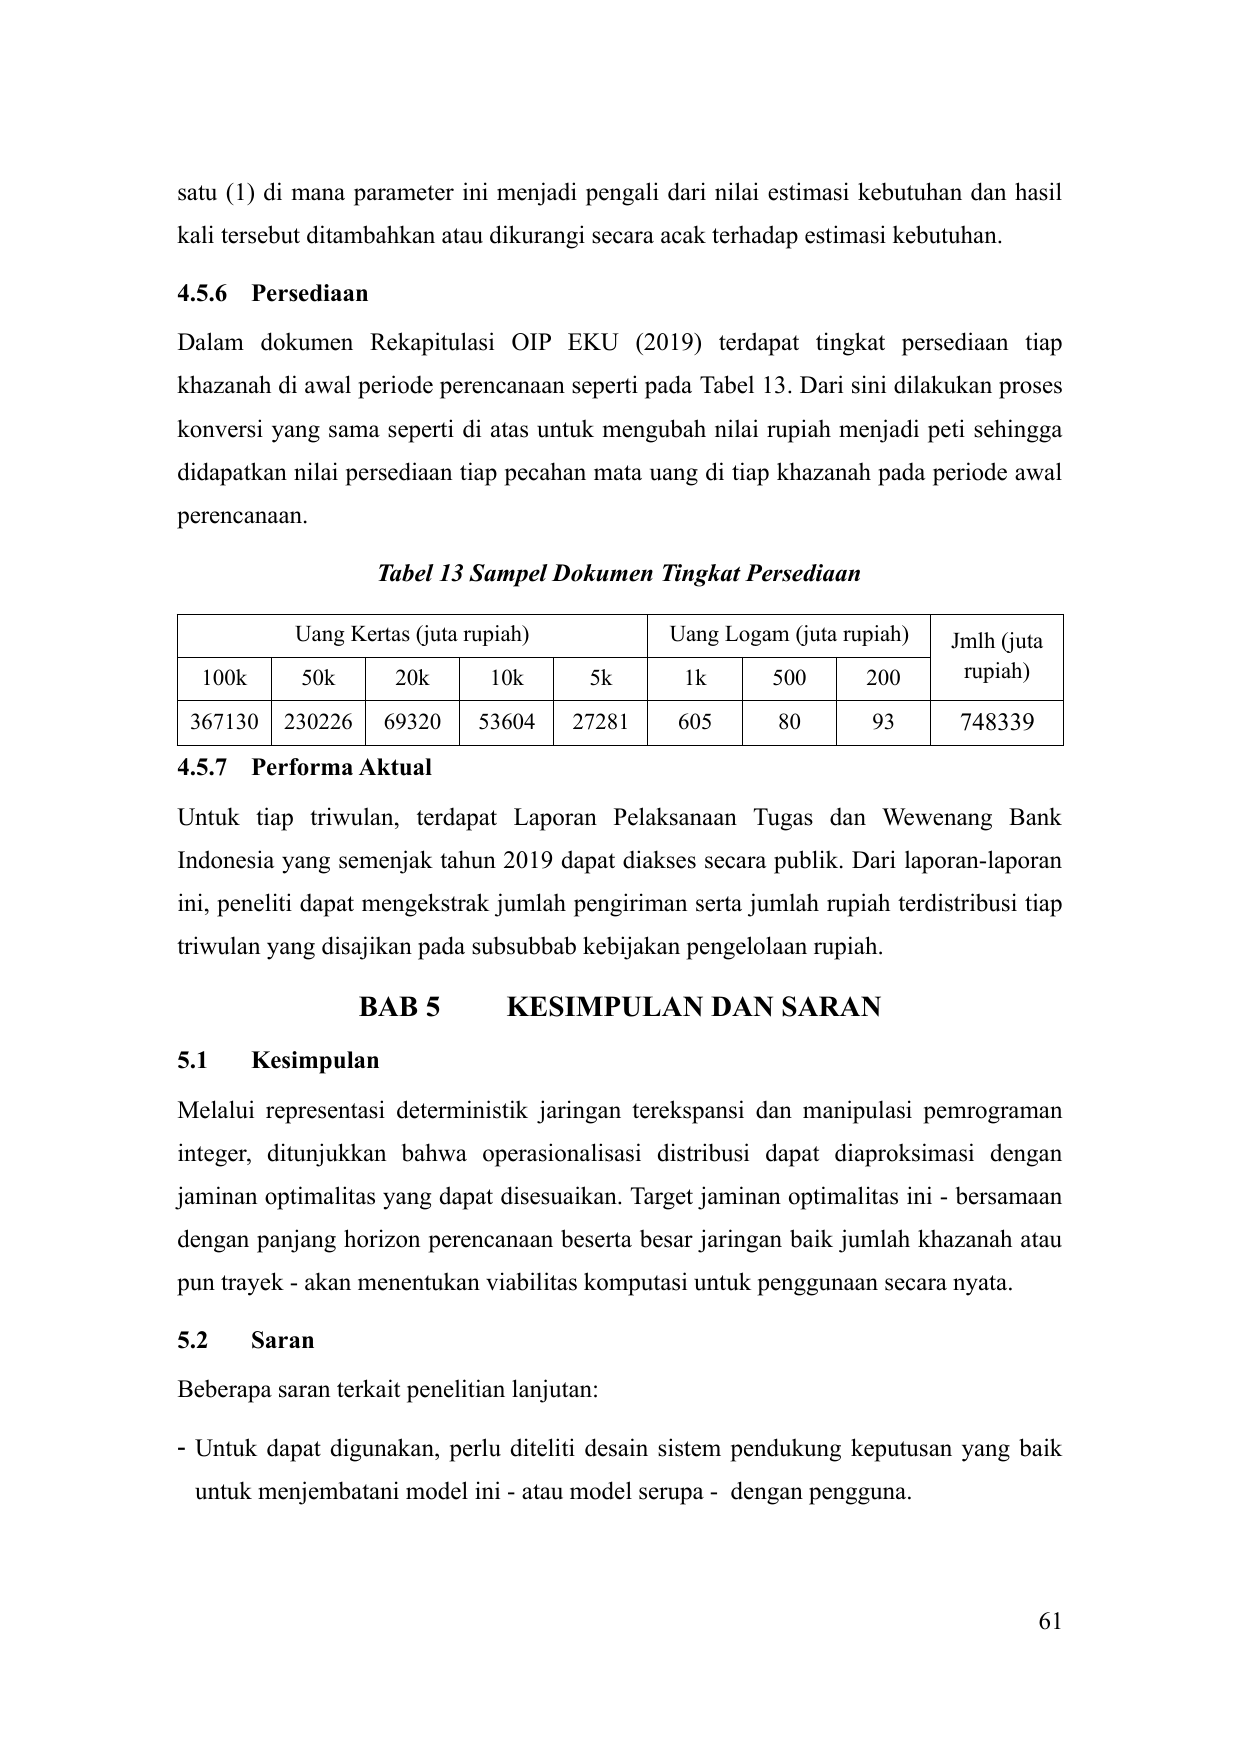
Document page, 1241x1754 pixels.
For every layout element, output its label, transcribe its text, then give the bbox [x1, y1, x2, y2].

table_header Uang Logam (juta rupiah) [648, 615, 930, 657]
table_cell 605 [648, 701, 742, 745]
text Kesimpulan dan Saran [177, 989, 1063, 1023]
table_cell 500 [743, 658, 836, 700]
text Dalam dokumen Rekapitulasi OIP EKU (2019) terdapat tingkat persediaan tiap khazanah di awal periode perencanaan seperti pada Tabel 4.13. Dari sini dilakukan proses konversi yang sama seperti di atas untuk mengubah nilai rupiah menjadi peti sehingga didapatkan nilai persediaan tiap pecahan mata uang di tiap khazanah pada periode awal perencanaan. [177, 327, 1063, 529]
table_cell 200 [837, 658, 930, 700]
table_cell 5k [554, 658, 647, 700]
list Untuk dapat digunakan, perlu diteliti desain sistem pendukung keputusan yang baik untuk menjembatani model ini - atau model serupa - dengan pengguna. [177, 1433, 1063, 1504]
table_cell 10k [460, 658, 553, 700]
table_cell 80 [743, 701, 836, 745]
table_header Jmlh (juta rupiah) [931, 615, 1063, 700]
text Tabel 4.13 Sampel Dokumen Tingkat Persediaan [177, 558, 1063, 587]
table_cell 69320 [366, 701, 459, 745]
table_cell 27281 [554, 701, 647, 745]
table_cell 367130 [178, 701, 271, 745]
table_cell 230226 [272, 701, 365, 745]
table_cell 50k [272, 658, 365, 700]
table_header Uang Kertas (juta rupiah) [178, 615, 647, 657]
subtitle Saran [177, 1325, 1063, 1354]
table_cell 20k [366, 658, 459, 700]
table_cell 748339 [931, 701, 1063, 745]
table_cell 100k [178, 658, 271, 700]
subtitle Persediaan [177, 278, 1063, 307]
table_cell 93 [837, 701, 930, 745]
text Beberapa saran terkait penelitian lanjutan: [177, 1374, 1063, 1403]
subtitle Kesimpulan [177, 1046, 1063, 1074]
table_cell 53604 [460, 701, 553, 745]
subtitle Performa Aktual [177, 752, 1063, 781]
text Melalui representasi deterministik jaringan terekspansi dan manipulasi pemrograman integer, ditunjukkan bahwa operasionalisasi distribusi dapat diaproksimasi dengan jaminan optimalitas yang dapat disesuaikan. Target jaminan optimalitas ini - bersamaan dengan panjang horizon perencanaan beserta besar jaringan baik jumlah khazanah atau pun trayek - akan menentukan viabilitas komputasi untuk penggunaan secara nyata. [177, 1095, 1063, 1296]
table_cell 1k [648, 658, 742, 700]
text Untuk tiap triwulan, terdapat Laporan Pelaksanaan Tugas dan Wewenang Bank Indonesia yang semenjak tahun 2019 dapat diakses secara publik. Dari laporan-laporan ini, peneliti dapat mengekstrak jumlah pengiriman serta jumlah rupiah terdistribusi tiap triwulan yang disajikan pada subsubbab kebijakan pengelolaan rupiah. [177, 802, 1063, 960]
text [177, 177, 1063, 249]
